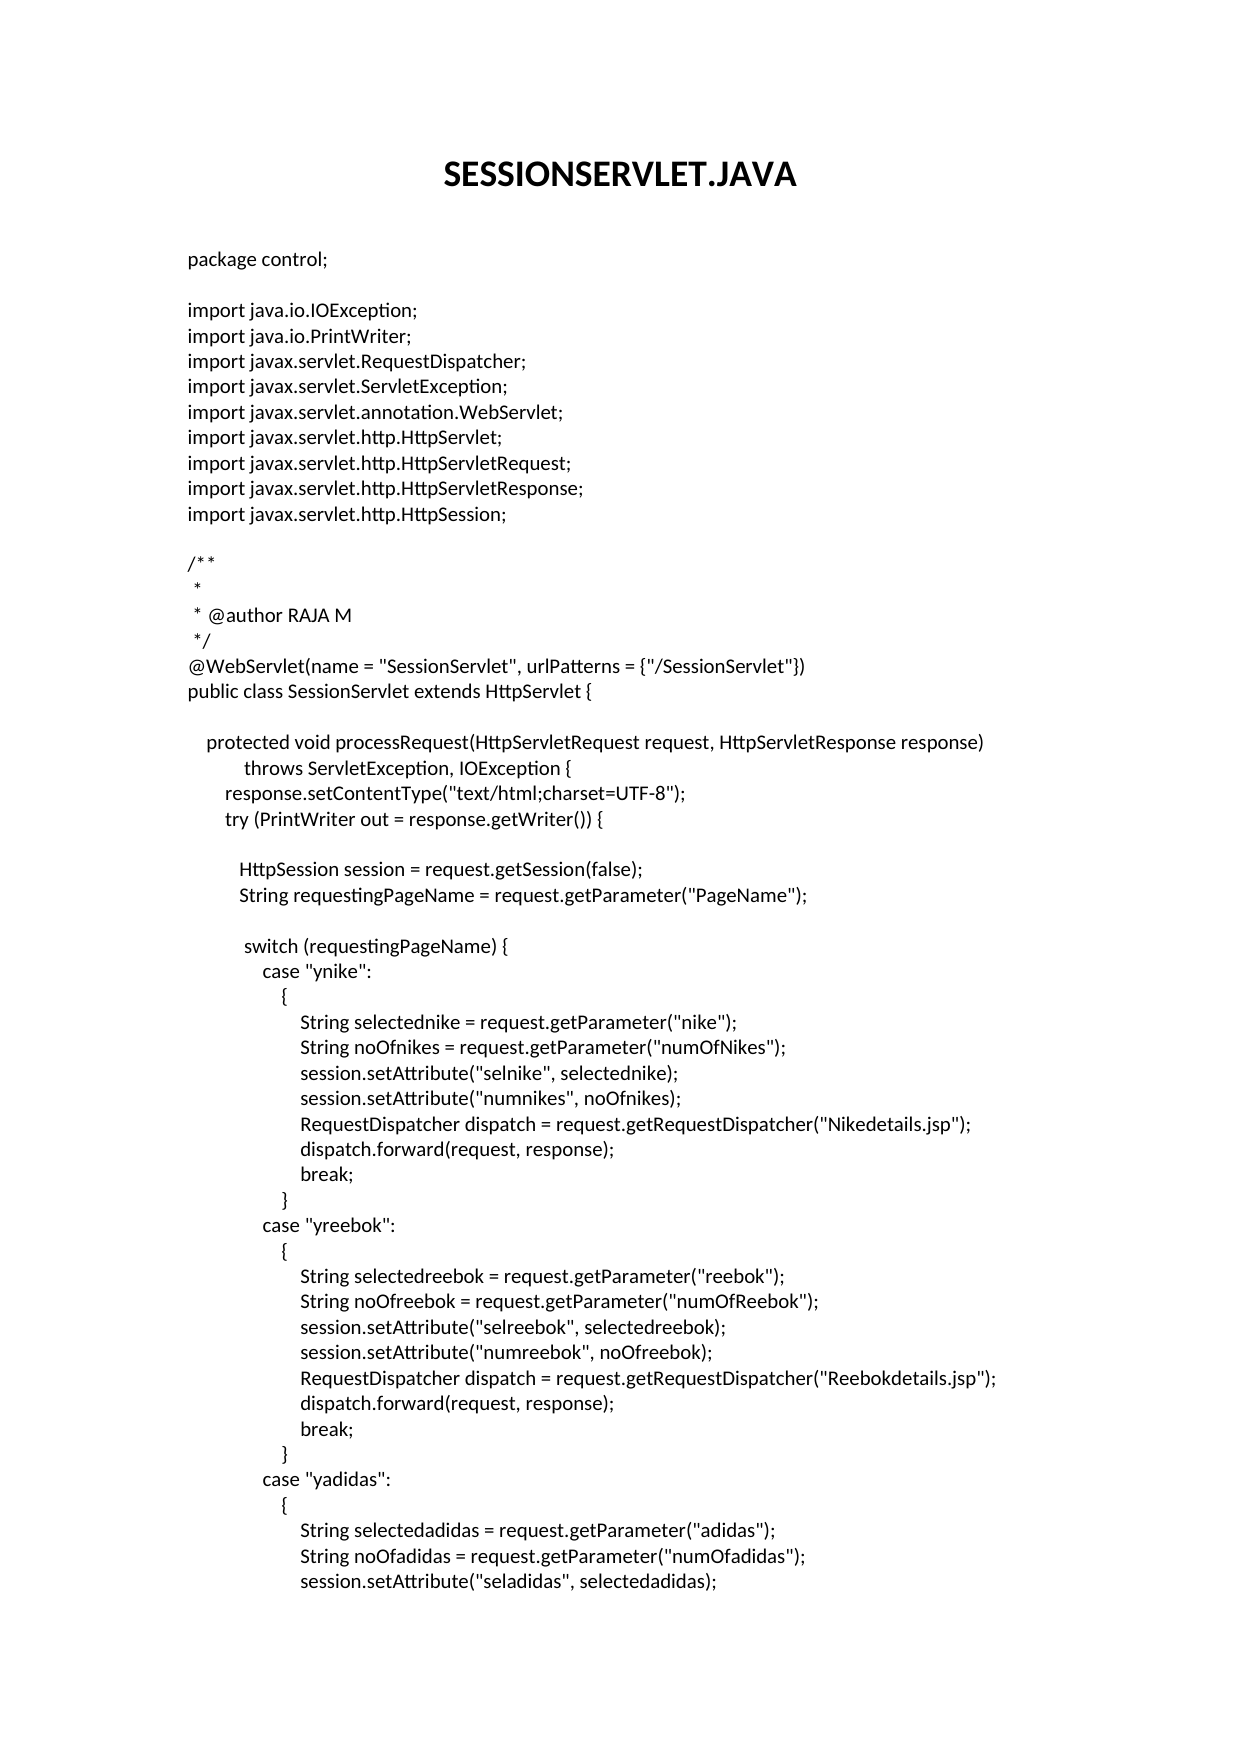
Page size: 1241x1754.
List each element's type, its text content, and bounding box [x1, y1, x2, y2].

text import java.io.IOException; [187, 297, 1053, 323]
text case "ynike": [187, 958, 1053, 984]
text String selectedadidas = request.getParameter("adidas"); [187, 1517, 1053, 1543]
text String noOfnikes = request.getParameter("numOfNikes"); [187, 1034, 1053, 1060]
text @WebServlet(name = "SessionServlet", urlPatterns = {"/SessionServlet"}) [187, 653, 1053, 679]
text session.setAttribute("numreebok", noOfreebok); [187, 1339, 1053, 1365]
text */ [187, 628, 1053, 653]
text RequestDispatcher dispatch = request.getRequestDispatcher("Reebokdetails.jsp"); [187, 1365, 1053, 1390]
text session.setAttribute("numnikes", noOfnikes); [187, 1085, 1053, 1111]
text throws ServletException, IOException { [187, 755, 1053, 780]
text String noOfreebok = request.getParameter("numOfReebok"); [187, 1289, 1053, 1314]
text package control; [187, 247, 1053, 272]
text import javax.servlet.ServletException; [187, 374, 1053, 399]
text import javax.servlet.http.HttpServlet; [187, 424, 1053, 450]
text } [187, 1441, 1053, 1467]
text import javax.servlet.RequestDispatcher; [187, 348, 1053, 374]
text response.setContentType("text/html;charset=UTF-8"); [187, 780, 1053, 806]
text session.setAttribute("selreebok", selectedreebok); [187, 1314, 1053, 1339]
text session.setAttribute("selnike", selectednike); [187, 1060, 1053, 1085]
text { [187, 1238, 1053, 1263]
text { [187, 1492, 1053, 1517]
text case "yadidas": [187, 1467, 1053, 1492]
text break; [187, 1416, 1053, 1441]
text String selectednike = request.getParameter("nike"); [187, 1009, 1053, 1034]
text import java.io.PrintWriter; [187, 323, 1053, 348]
text String noOfadidas = request.getParameter("numOfadidas"); [187, 1543, 1053, 1568]
text import javax.servlet.annotation.WebServlet; [187, 399, 1053, 424]
text session.setAttribute("seladidas", selectedadidas); [187, 1568, 1053, 1594]
text String requestingPageName = request.getParameter("PageName"); [187, 882, 1053, 907]
text * [187, 577, 1053, 602]
text } [187, 1187, 1053, 1212]
text import javax.servlet.http.HttpServletRequest; [187, 450, 1053, 475]
text HttpSession session = request.getSession(false); [187, 857, 1053, 882]
text String selectedreebok = request.getParameter("reebok"); [187, 1263, 1053, 1289]
text import javax.servlet.http.HttpServletResponse; [187, 475, 1053, 501]
text /** [187, 552, 1053, 577]
text dispatch.forward(request, response); [187, 1390, 1053, 1416]
text break; [187, 1162, 1053, 1187]
text switch (requestingPageName) { [187, 933, 1053, 958]
text public class SessionServlet extends HttpServlet { [187, 679, 1053, 704]
text case "yreebok": [187, 1212, 1053, 1238]
text import javax.servlet.http.HttpSession; [187, 501, 1053, 526]
text RequestDispatcher dispatch = request.getRequestDispatcher("Nikedetails.jsp"); [187, 1111, 1053, 1136]
text * @author RAJA M [187, 602, 1053, 628]
text { [187, 984, 1053, 1009]
text SESSIONSERVLET.JAVA [187, 150, 1053, 196]
text protected void processRequest(HttpServletRequest request, HttpServletResponse response) [187, 729, 1053, 755]
text try (PrintWriter out = response.getWriter()) { [187, 806, 1053, 831]
text dispatch.forward(request, response); [187, 1136, 1053, 1162]
